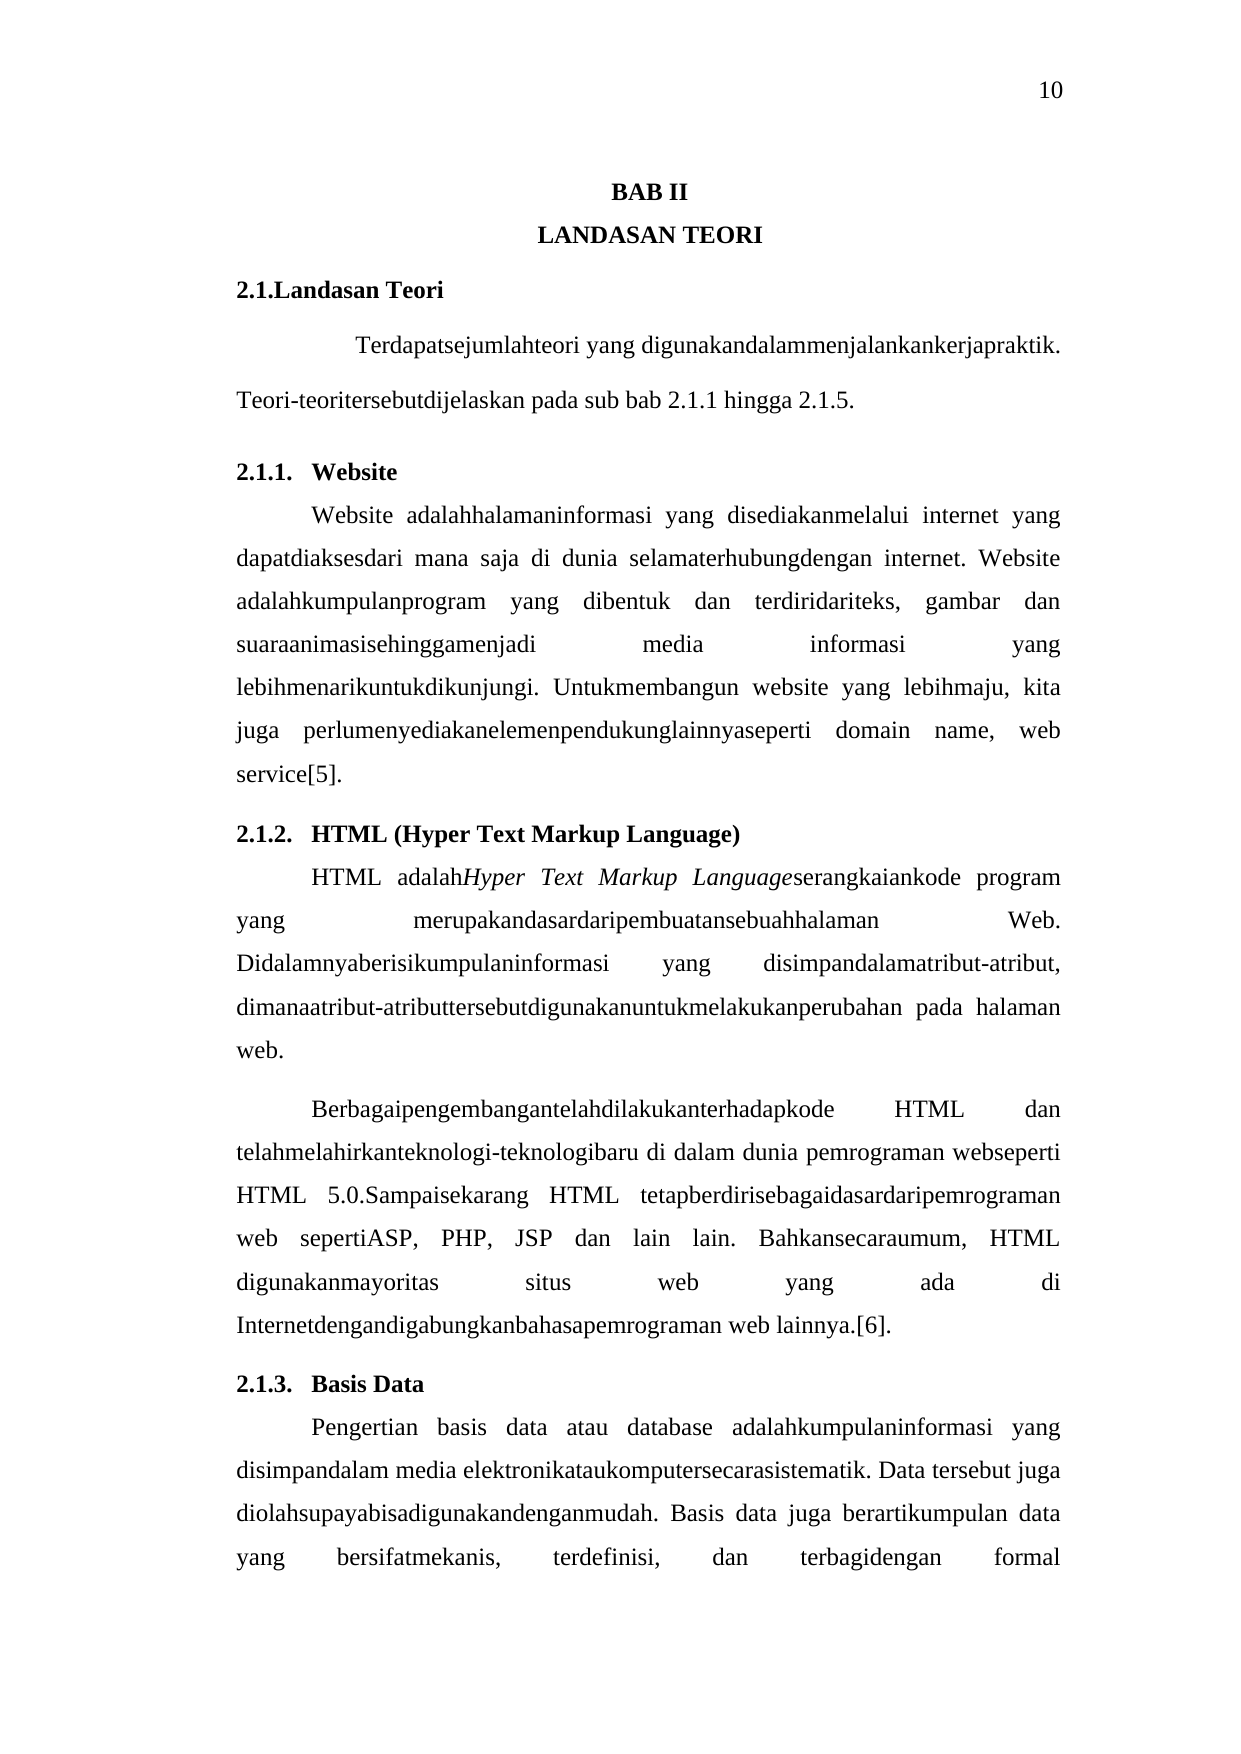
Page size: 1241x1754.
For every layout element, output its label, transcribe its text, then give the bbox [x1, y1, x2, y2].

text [236, 1412, 1061, 1570]
text Teori-teoritersebutdijelaskan pada sub bab 2.1.1 hingga 2.1.5. [236, 385, 1061, 414]
subtitle 2.1.2. HTML (Hyper Text Markup Language) [236, 819, 1063, 848]
subtitle BAB II LANDASAN TEORI [236, 177, 1063, 249]
text HTML adalahHyper Text Markup Languageserangkaiankode program yang merupakandasardaripembuatansebuahhalaman Web. Didalamnyaberisikumpulaninformasi yang disimpandalamatribut-atribut, dimanaatribut-atributtersebutdigunakanuntukmelakukanperubahan pada halaman web. [236, 862, 1061, 1063]
text Website adalahhalamaninformasi yang disediakanmelalui internet yang dapatdiaksesdari mana saja di dunia selamaterhubungdengan internet. Website adalahkumpulanprogram yang dibentuk dan terdiridariteks, gambar dan suaraanimasisehinggamenjadi media informasi yang lebihmenarikuntukdikunjungi. Untukmembangun website yang lebihmaju, kita juga perlumenyediakanelemenpendukunglainnyaseperti domain name, web service[5]. [236, 500, 1061, 787]
text Terdapatsejumlahteori yang digunakandalammenjalankankerjapraktik. [236, 330, 1061, 359]
text Berbagaipengembangantelahdilakukanterhadapkode HTML dan telahmelahirkanteknologi-teknologibaru di dalam dunia pemrograman webseperti HTML 5.0.Sampaisekarang HTML tetapberdirisebagaidasardaripemrograman web sepertiASP, PHP, JSP dan lain lain. Bahkansecaraumum, HTML digunakanmayoritas situs web yang ada di Internetdengandigabungkanbahasapemrograman web lainnya.[6]. [236, 1094, 1061, 1338]
subtitle 2.1.1. Website [236, 457, 1063, 486]
subtitle 2.1.3. Basis Data [236, 1369, 1063, 1398]
subtitle 2.1.Landasan Teori [236, 275, 1061, 304]
